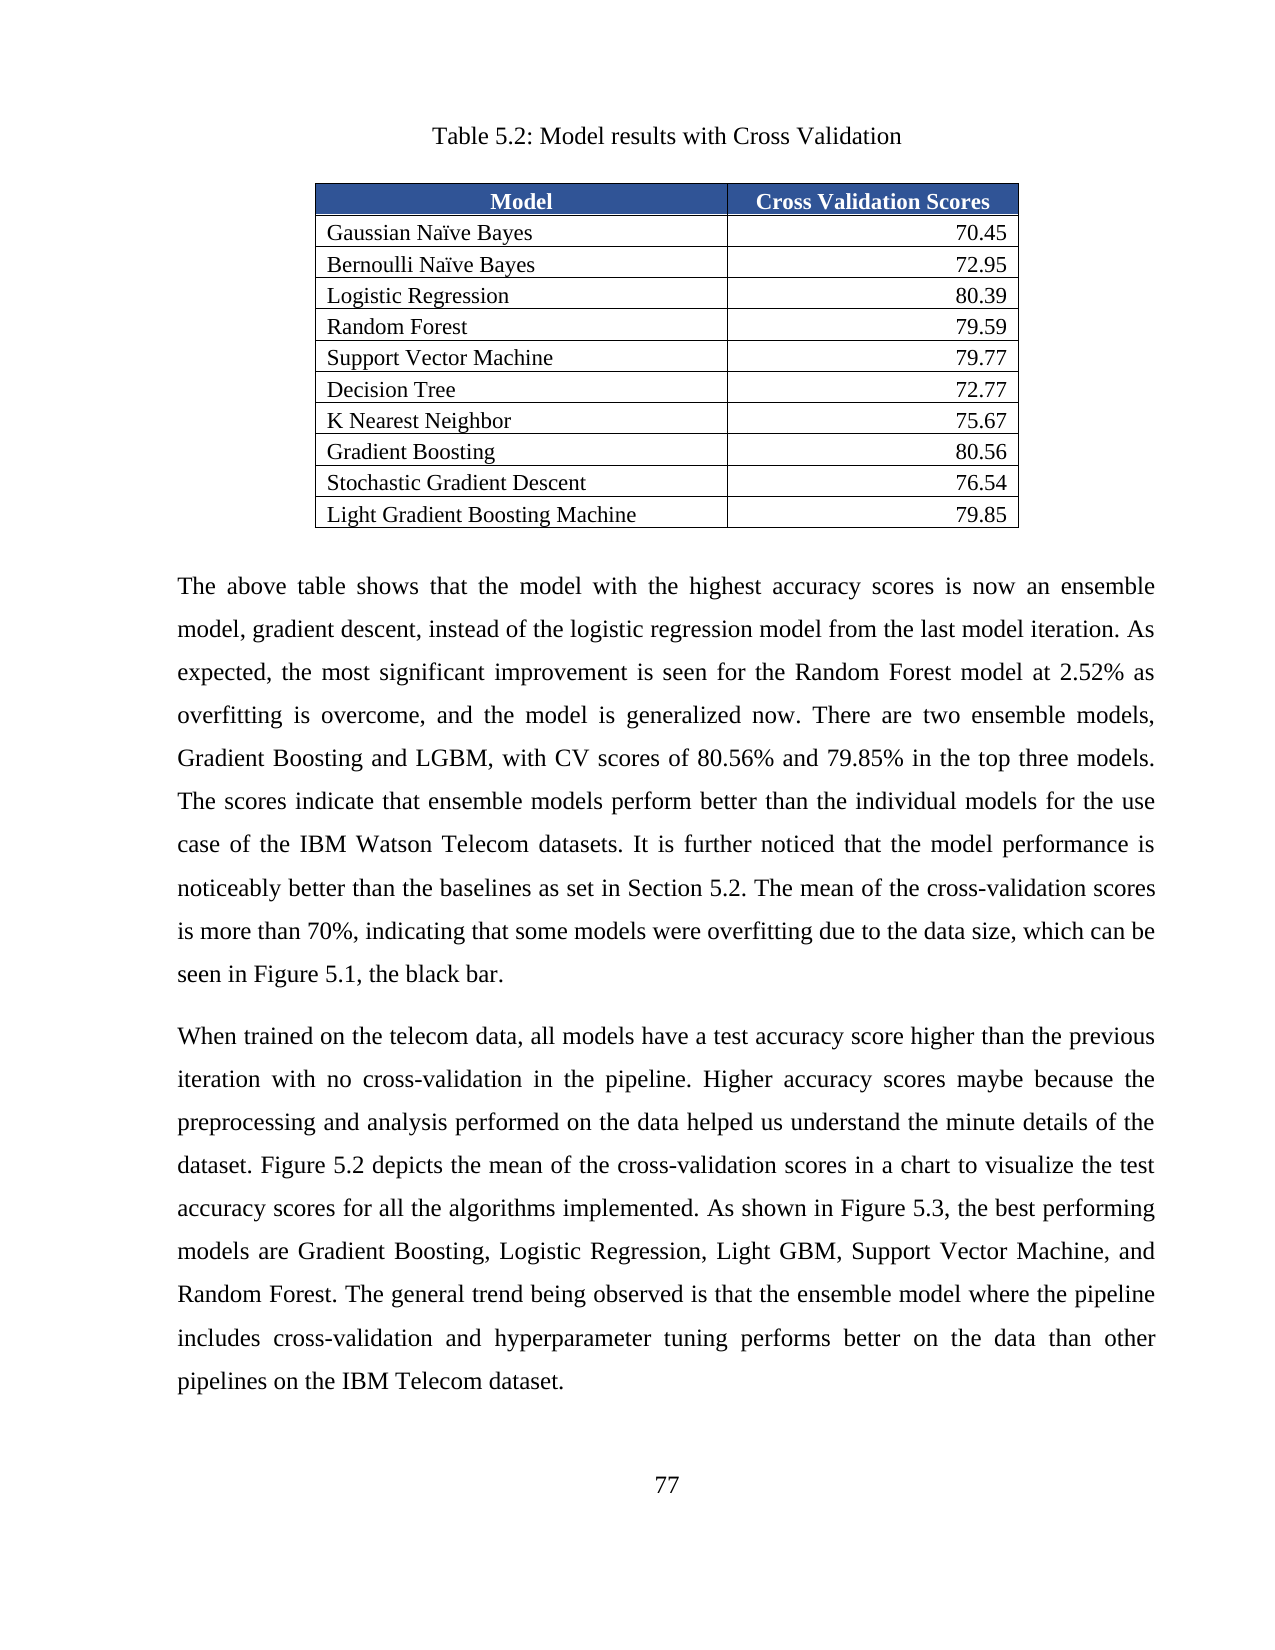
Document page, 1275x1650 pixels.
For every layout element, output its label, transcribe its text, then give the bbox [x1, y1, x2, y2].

table_cell Light Gradient Boosting Machine [316, 497, 727, 527]
table_cell Support Vector Machine [316, 341, 727, 371]
table_cell Bernoulli Naïve Bayes [316, 247, 727, 277]
table_cell 79.59 [728, 309, 1018, 339]
table_cell Gradient Boosting [316, 434, 727, 464]
table_cell Logistic Regression [316, 278, 727, 308]
table_cell Random Forest [316, 309, 727, 339]
text Table 5.2: Model results with Cross Validation [177, 121, 1156, 150]
table_cell 72.95 [728, 247, 1018, 277]
table_cell 79.77 [728, 341, 1018, 371]
table_cell Stochastic Gradient Descent [316, 466, 727, 496]
table_cell Gaussian Naïve Bayes [316, 216, 727, 246]
text The above table shows that the model with the highest accuracy scores is now an ensemble model, gradient descent, instead of the logistic regression model from the last model iteration. As expected, the most significant improvement is seen for the Random Forest model at 2.52% as overfitting is overcome, and the model is generalized now. There are two ensemble models, Gradient Boosting and LGBM, with CV scores of 80.56% and 79.85% in the top three models. The scores indicate that ensemble models perform better than the individual models for the use case of the IBM Watson Telecom datasets. It is further noticed that the model performance is noticeably better than the baselines as set in Section 5.2. The mean of the cross-validation scores is more than 70%, indicating that some models were overfitting due to the data size, which can be seen in Figure 5.1, the black bar. [177, 547, 1156, 988]
table_cell 76.54 [728, 466, 1018, 496]
table_header Model [316, 184, 727, 214]
table_cell 80.56 [728, 434, 1018, 464]
table_cell 75.67 [728, 403, 1018, 433]
text When trained on the telecom data, all models have a test accuracy score higher than the previous iteration with no cross-validation in the pipeline. Higher accuracy scores maybe because the preprocessing and analysis performed on the data helped us understand the minute details of the dataset. Figure 5.2 depicts the mean of the cross-validation scores in a chart to visualize the test accuracy scores for all the algorithms implemented. As shown in Figure 5.3, the best performing models are Gradient Boosting, Logistic Regression, Light GBM, Support Vector Machine, and Random Forest. The general trend being observed is that the ensemble model where the pipeline includes cross-validation and hyperparameter tuning performs better on the data than other pipelines on the IBM Telecom dataset. [177, 1021, 1156, 1394]
table_cell 72.77 [728, 372, 1018, 402]
table_cell Decision Tree [316, 372, 727, 402]
table_cell K Nearest Neighbor [316, 403, 727, 433]
table_header Cross Validation Scores [728, 184, 1018, 214]
table_cell 80.39 [728, 278, 1018, 308]
table_cell 79.85 [728, 497, 1018, 527]
table_cell 70.45 [728, 216, 1018, 246]
